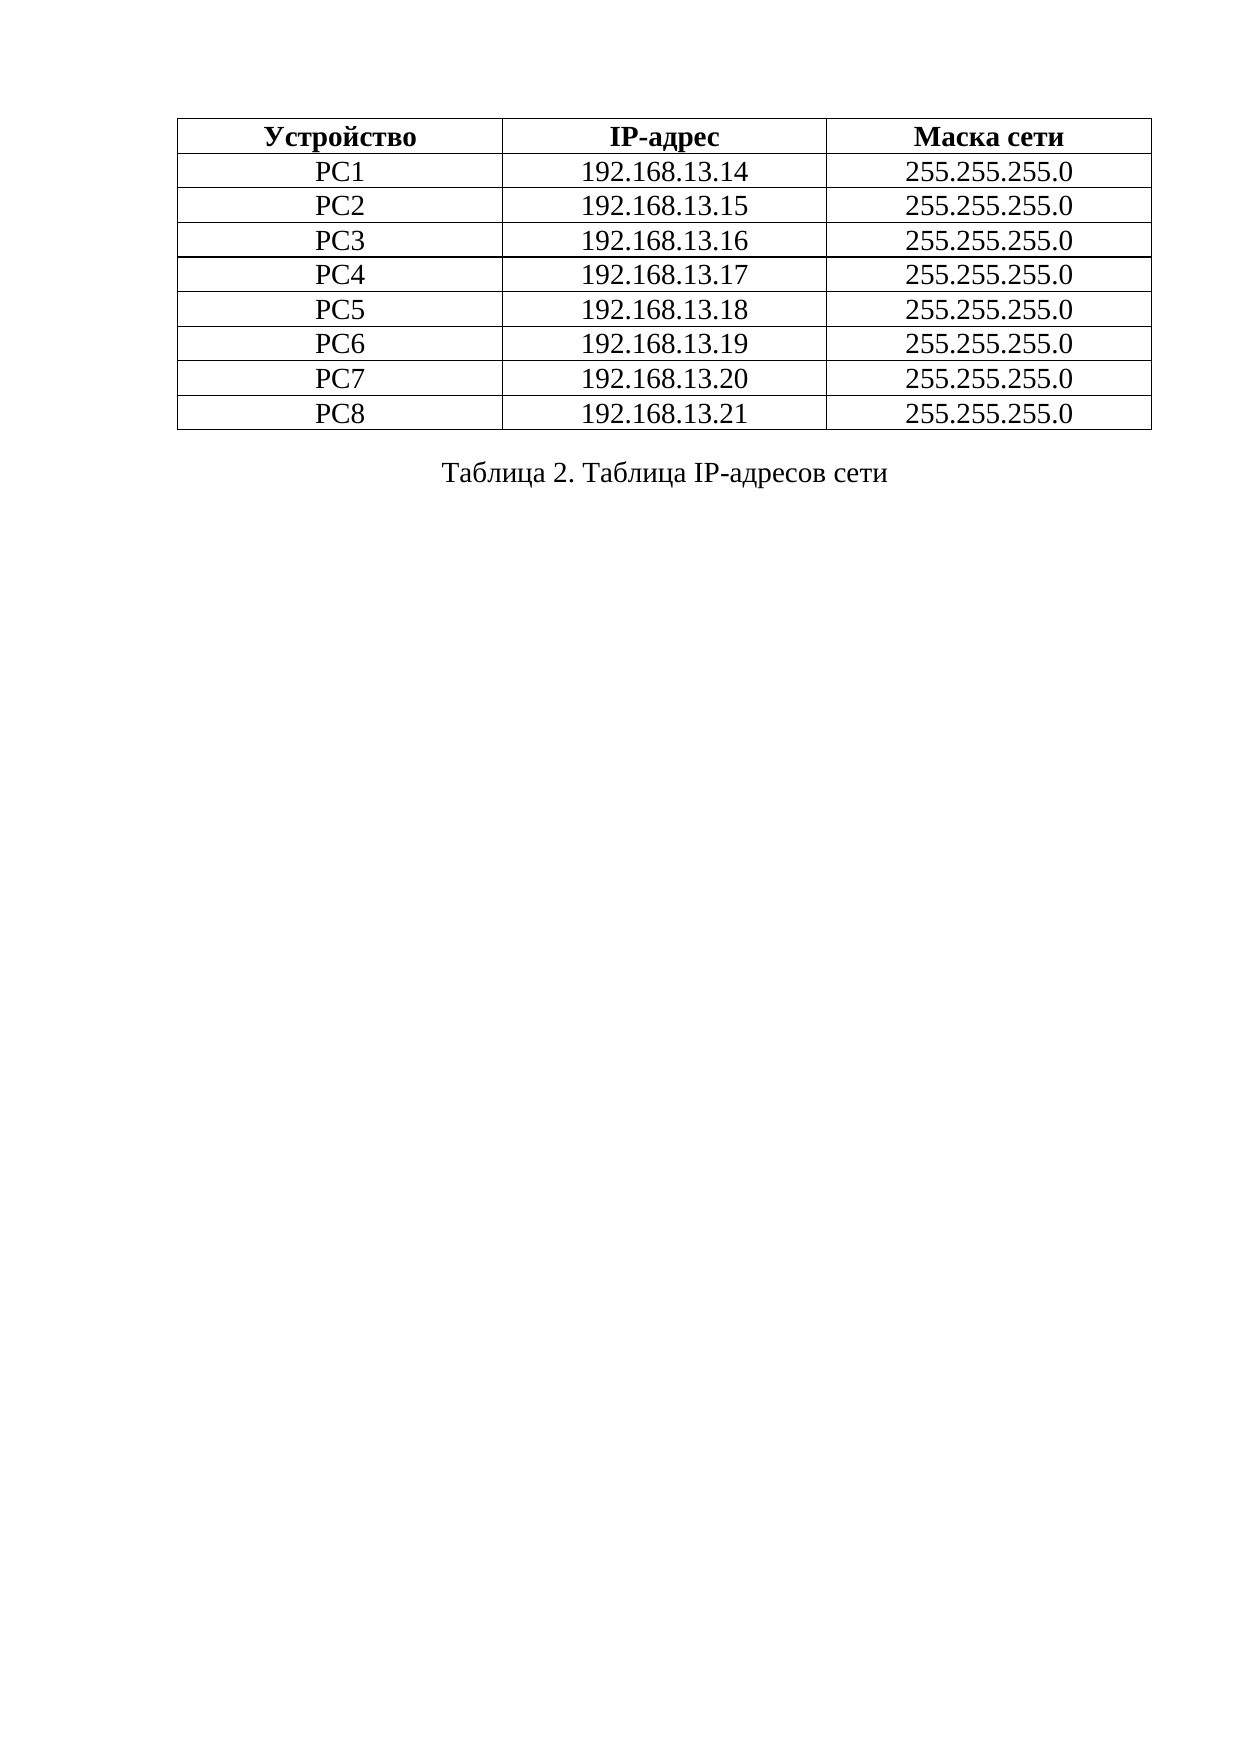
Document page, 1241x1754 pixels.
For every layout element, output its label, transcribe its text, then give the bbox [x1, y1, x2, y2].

table_cell 192.168.13.16 [503, 223, 826, 256]
table_cell 255.255.255.0 [827, 361, 1151, 395]
table_cell 255.255.255.0 [827, 292, 1151, 326]
table_cell 255.255.255.0 [827, 258, 1151, 291]
table_cell 192.168.13.18 [503, 292, 826, 326]
table_cell PC4 [178, 258, 502, 291]
table_header Устройство [178, 119, 502, 153]
table_cell 255.255.255.0 [827, 154, 1151, 187]
table_cell PC6 [178, 327, 502, 360]
table_cell 192.168.13.15 [503, 188, 826, 222]
table_cell 192.168.13.19 [503, 327, 826, 360]
table_header Маска сети [827, 119, 1151, 153]
table_cell 192.168.13.20 [503, 361, 826, 395]
table_cell 255.255.255.0 [827, 223, 1151, 256]
table_cell 255.255.255.0 [827, 188, 1151, 222]
table_cell PC7 [178, 361, 502, 395]
table_cell 255.255.255.0 [827, 396, 1151, 429]
table_cell PC5 [178, 292, 502, 326]
table_cell PC3 [178, 223, 502, 256]
table_cell 255.255.255.0 [827, 327, 1151, 360]
table_cell 192.168.13.21 [503, 396, 826, 429]
table_cell PC2 [178, 188, 502, 222]
table_cell 192.168.13.14 [503, 154, 826, 187]
table_cell PC8 [178, 396, 502, 429]
table_cell PC1 [178, 154, 502, 187]
table_header IP-адрес [503, 119, 826, 153]
text Таблица 2. Таблица IP-адресов сети [177, 455, 1152, 489]
table_cell 192.168.13.17 [503, 258, 826, 291]
